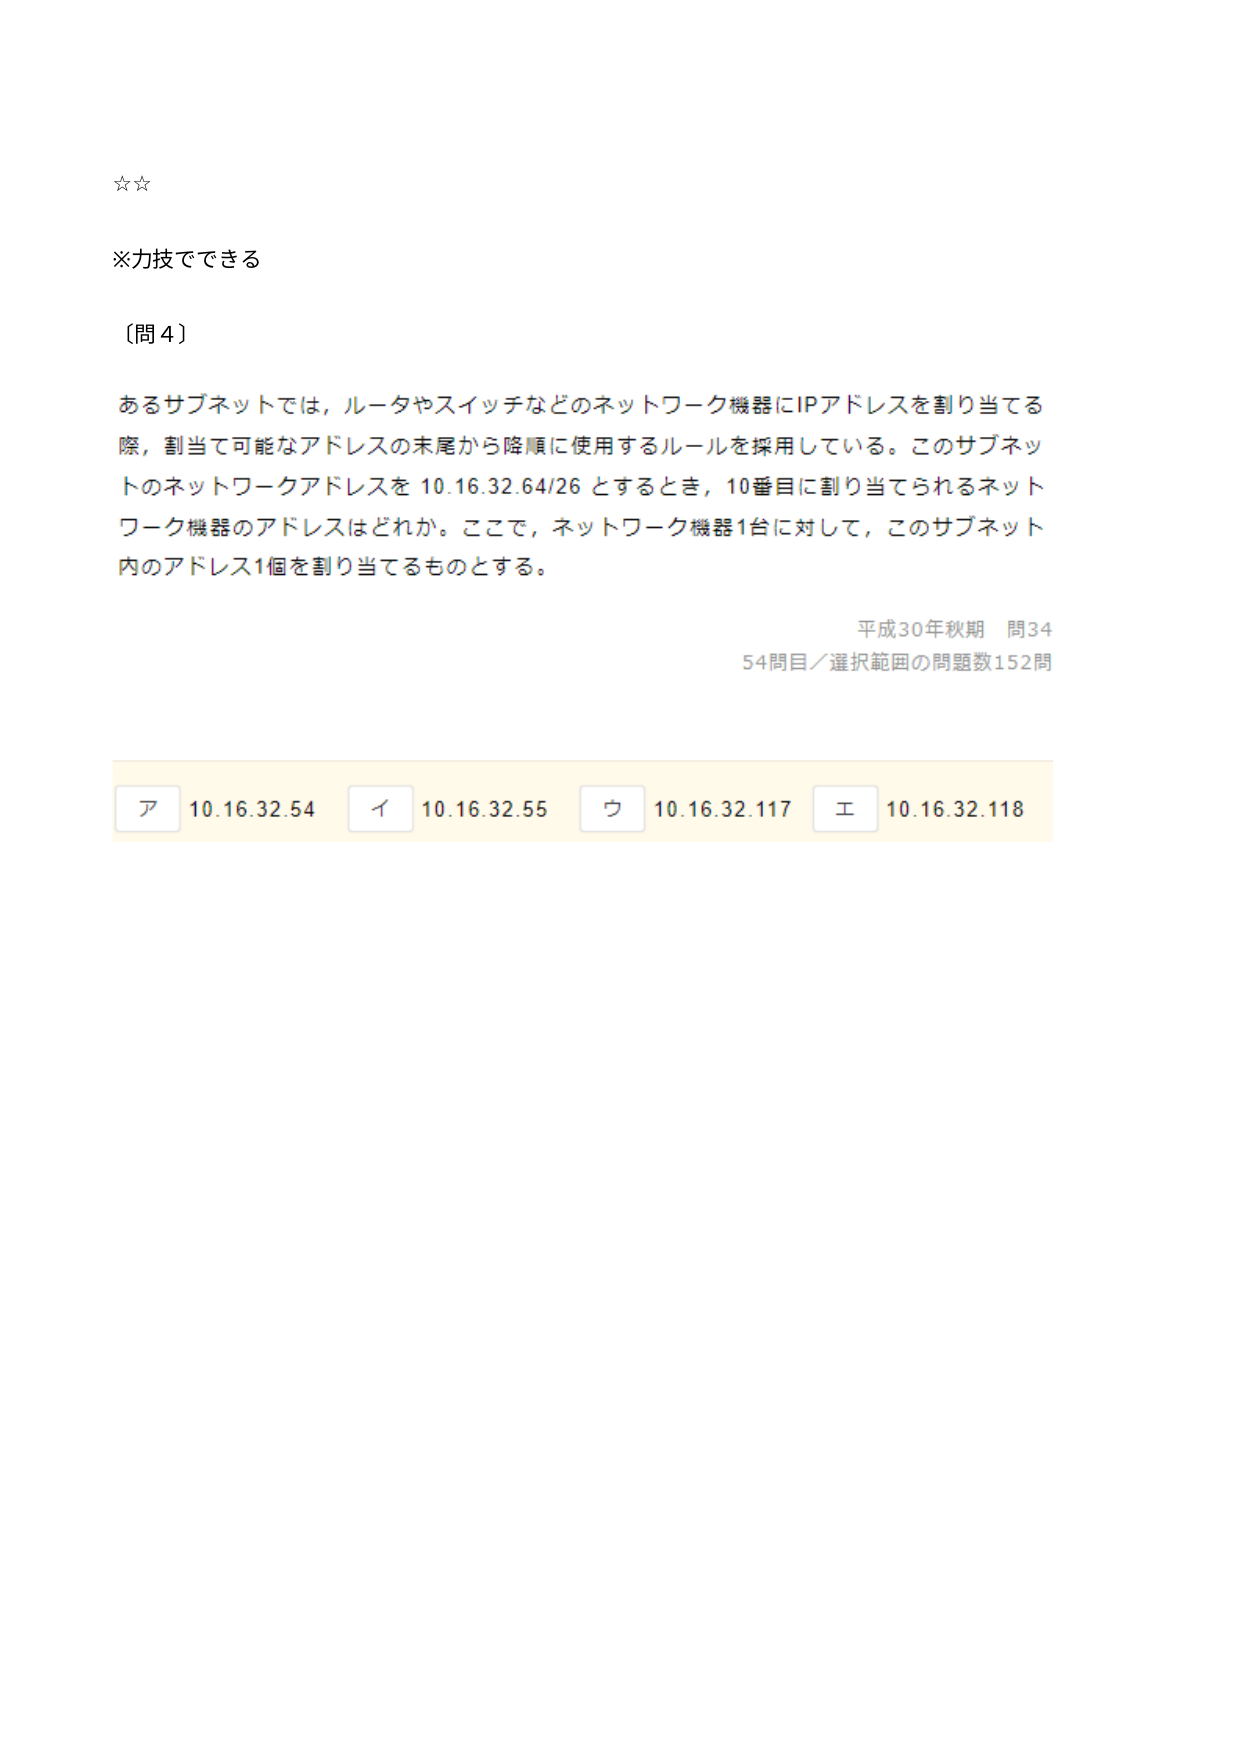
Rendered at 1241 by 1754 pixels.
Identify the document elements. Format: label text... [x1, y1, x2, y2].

text 〔問４〕 [112, 314, 1128, 352]
picture [112, 389, 1054, 842]
text ※力技でできる [112, 239, 1128, 277]
text ☆☆ [112, 164, 1128, 202]
